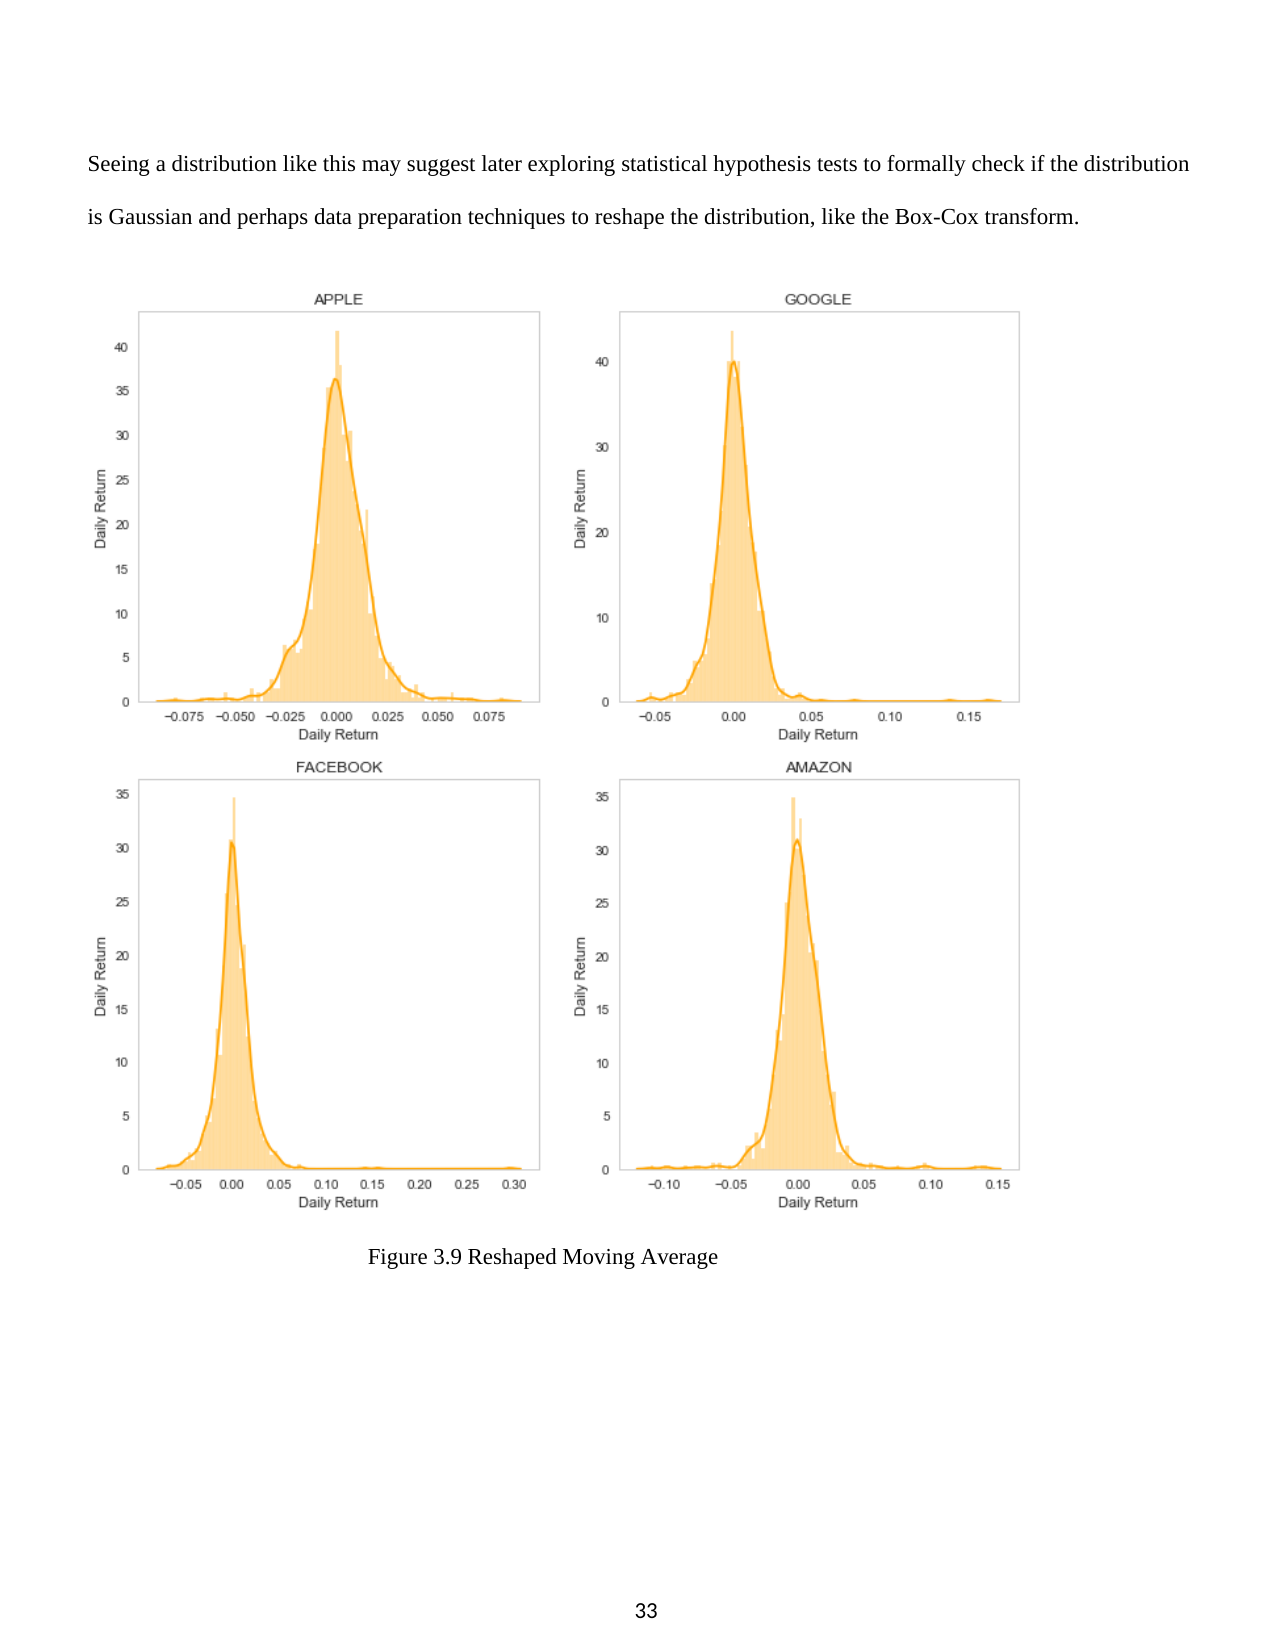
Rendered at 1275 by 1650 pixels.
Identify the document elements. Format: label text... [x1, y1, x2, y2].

text Figure 3.9 Reshaped Moving Average [87, 1243, 1204, 1269]
picture [87, 285, 1028, 1218]
text Seeing a distribution like this may suggest later exploring statistical hypothesis tests to formally check if the distribution is Gaussian and perhaps data preparation techniques to reshape the distribution, like the Box-Cox transform. [87, 150, 1204, 229]
